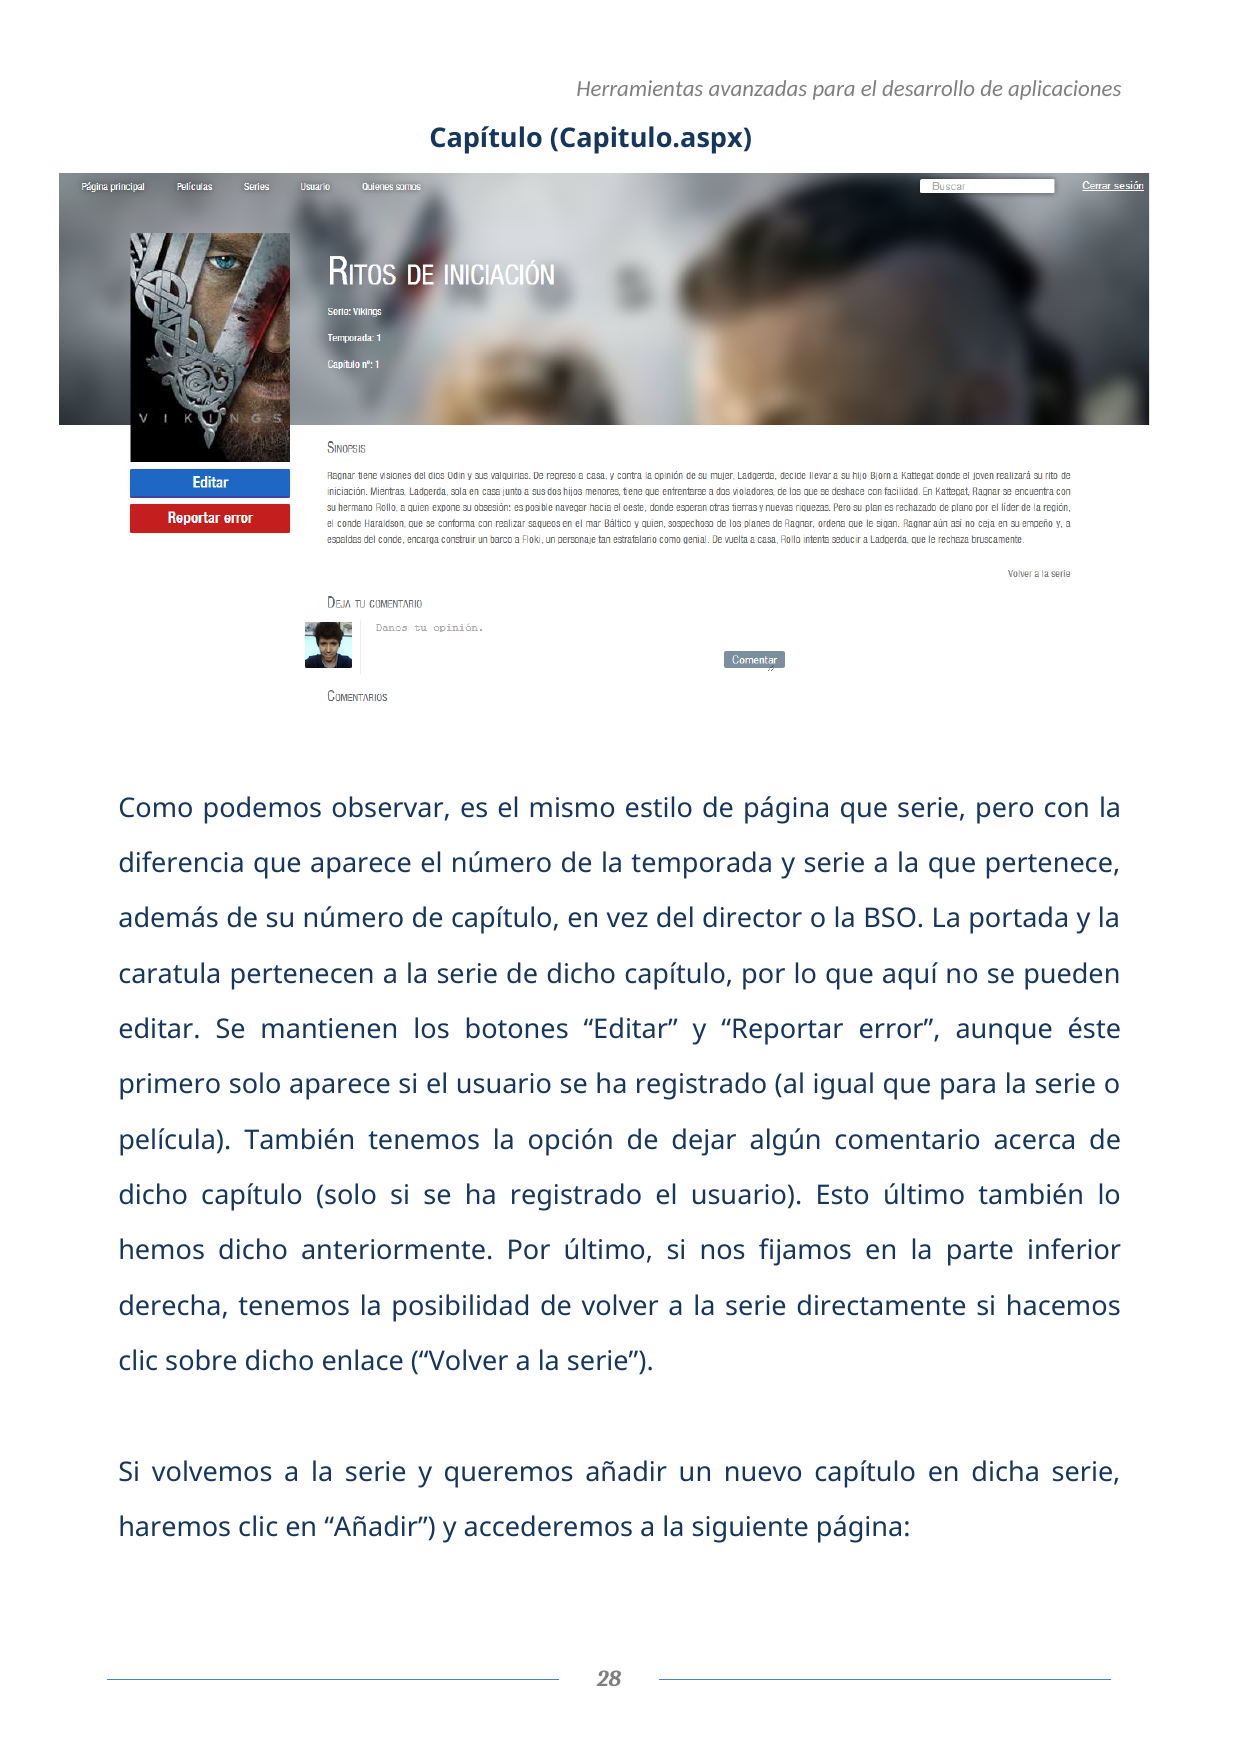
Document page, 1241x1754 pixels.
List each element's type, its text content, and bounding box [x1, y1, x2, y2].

text Capítulo (Capitulo.aspx) [59, 118, 1122, 155]
picture [59, 173, 1150, 775]
text Si volvemos a la serie y queremos añadir un nuevo capítulo en dicha serie, haremos clic en “Añadir”) y accederemos a la siguiente página: [118, 1452, 1122, 1544]
text Como podemos observar, es el mismo estilo de página que serie, pero con la diferencia que aparece el número de la temporada y serie a la que pertenece, además de su número de capítulo, en vez del director o la BSO. La portada y la caratula pertenecen a la serie de dicho capítulo, por lo que aquí no se pueden editar. Se mantienen los botones “Editar” y “Reportar error”, aunque éste primero solo aparece si el usuario se ha registrado (al igual que para la serie o película). También tenemos la opción de dejar algún comentario acerca de dicho capítulo (solo si se ha registrado el usuario). Esto último también lo hemos dicho anteriormente. Por último, si nos fijamos en la parte inferior derecha, tenemos la posibilidad de volver a la serie directamente si hacemos clic sobre dicho enlace (“Volver a la serie”). [118, 788, 1122, 1378]
